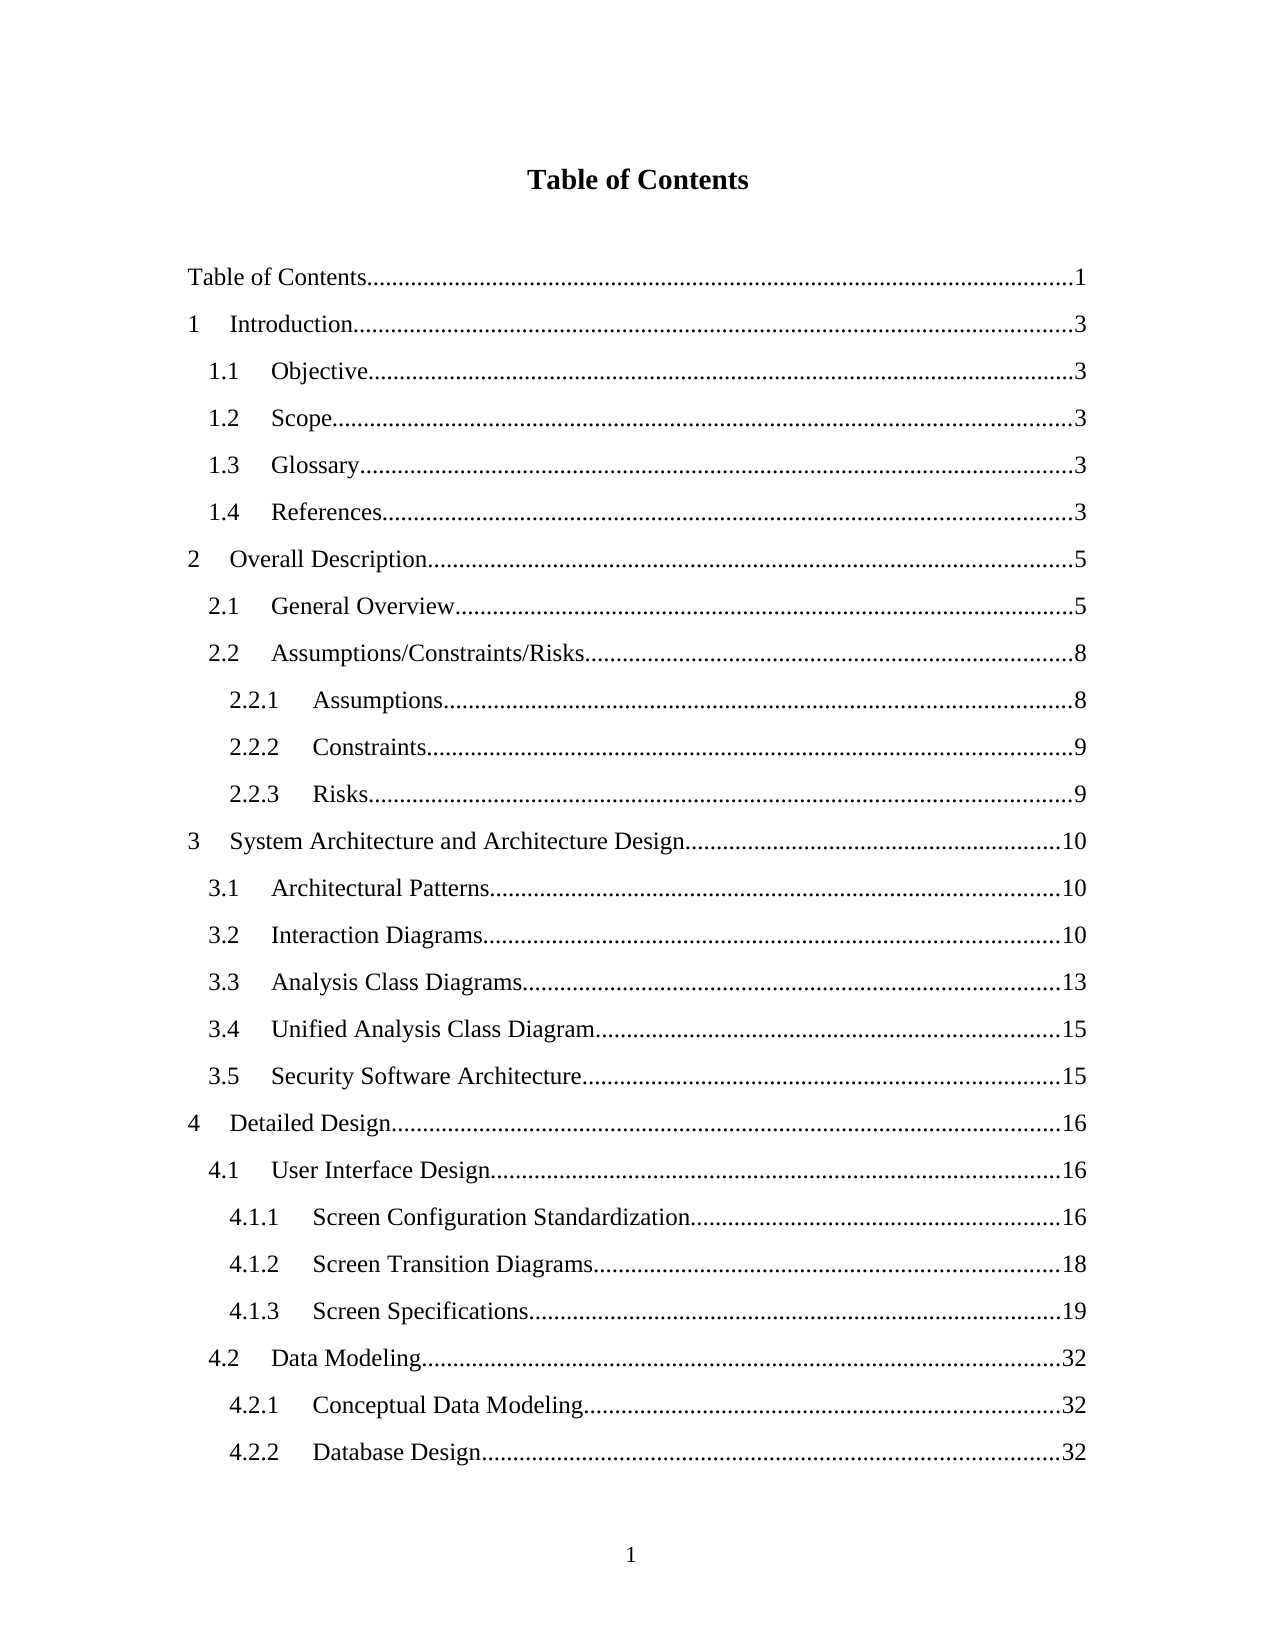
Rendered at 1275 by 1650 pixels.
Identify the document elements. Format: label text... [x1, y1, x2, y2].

subtitle Table of Contents [128, 162, 1147, 196]
